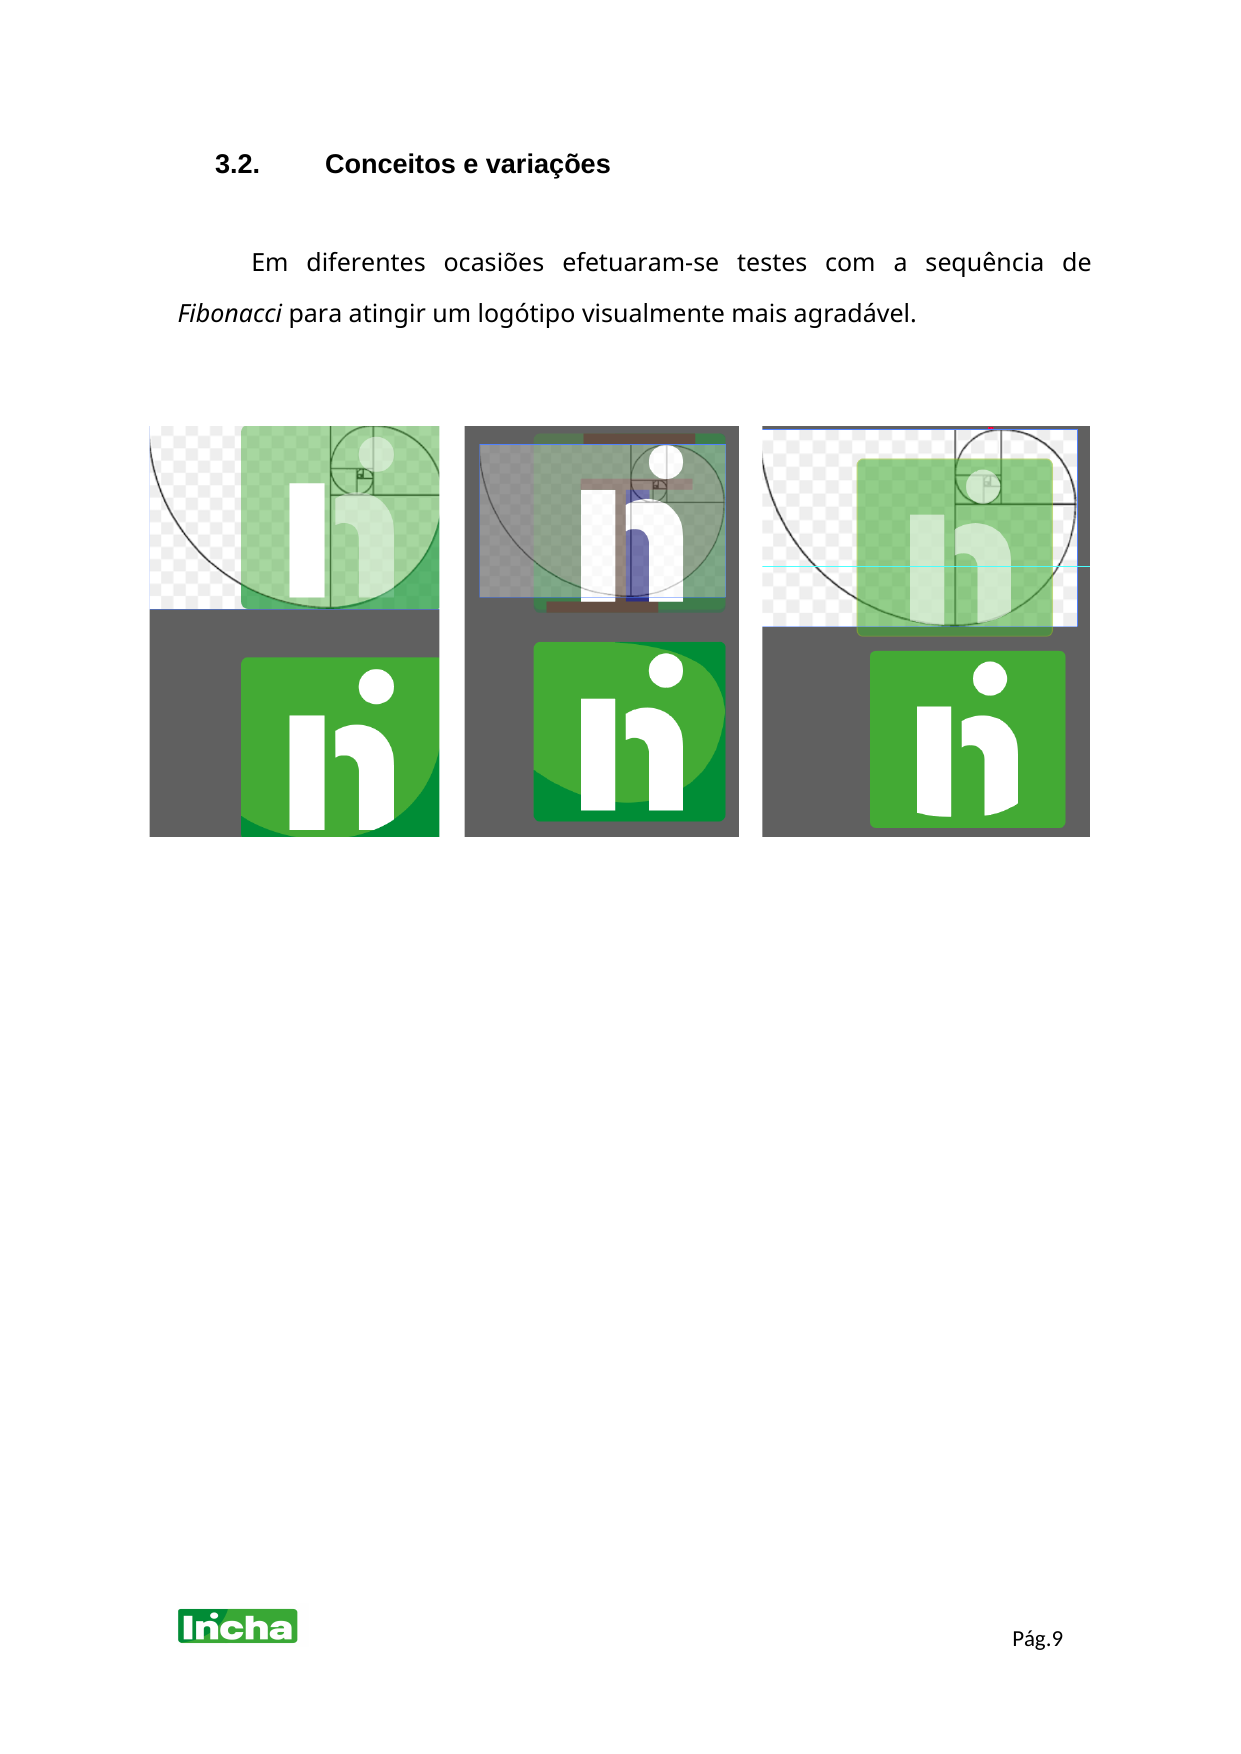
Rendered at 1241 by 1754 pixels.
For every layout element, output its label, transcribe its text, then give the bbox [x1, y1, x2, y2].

picture [148, 426, 439, 836]
picture [177, 1603, 309, 1647]
subtitle Conceitos e variações [215, 148, 1092, 179]
text Em diferentes ocasiões efetuaram-se testes com a sequência de Fibonacci para atingir um logótipo visualmente mais agradável. [177, 244, 1092, 330]
picture [761, 426, 1090, 836]
picture [463, 426, 739, 836]
